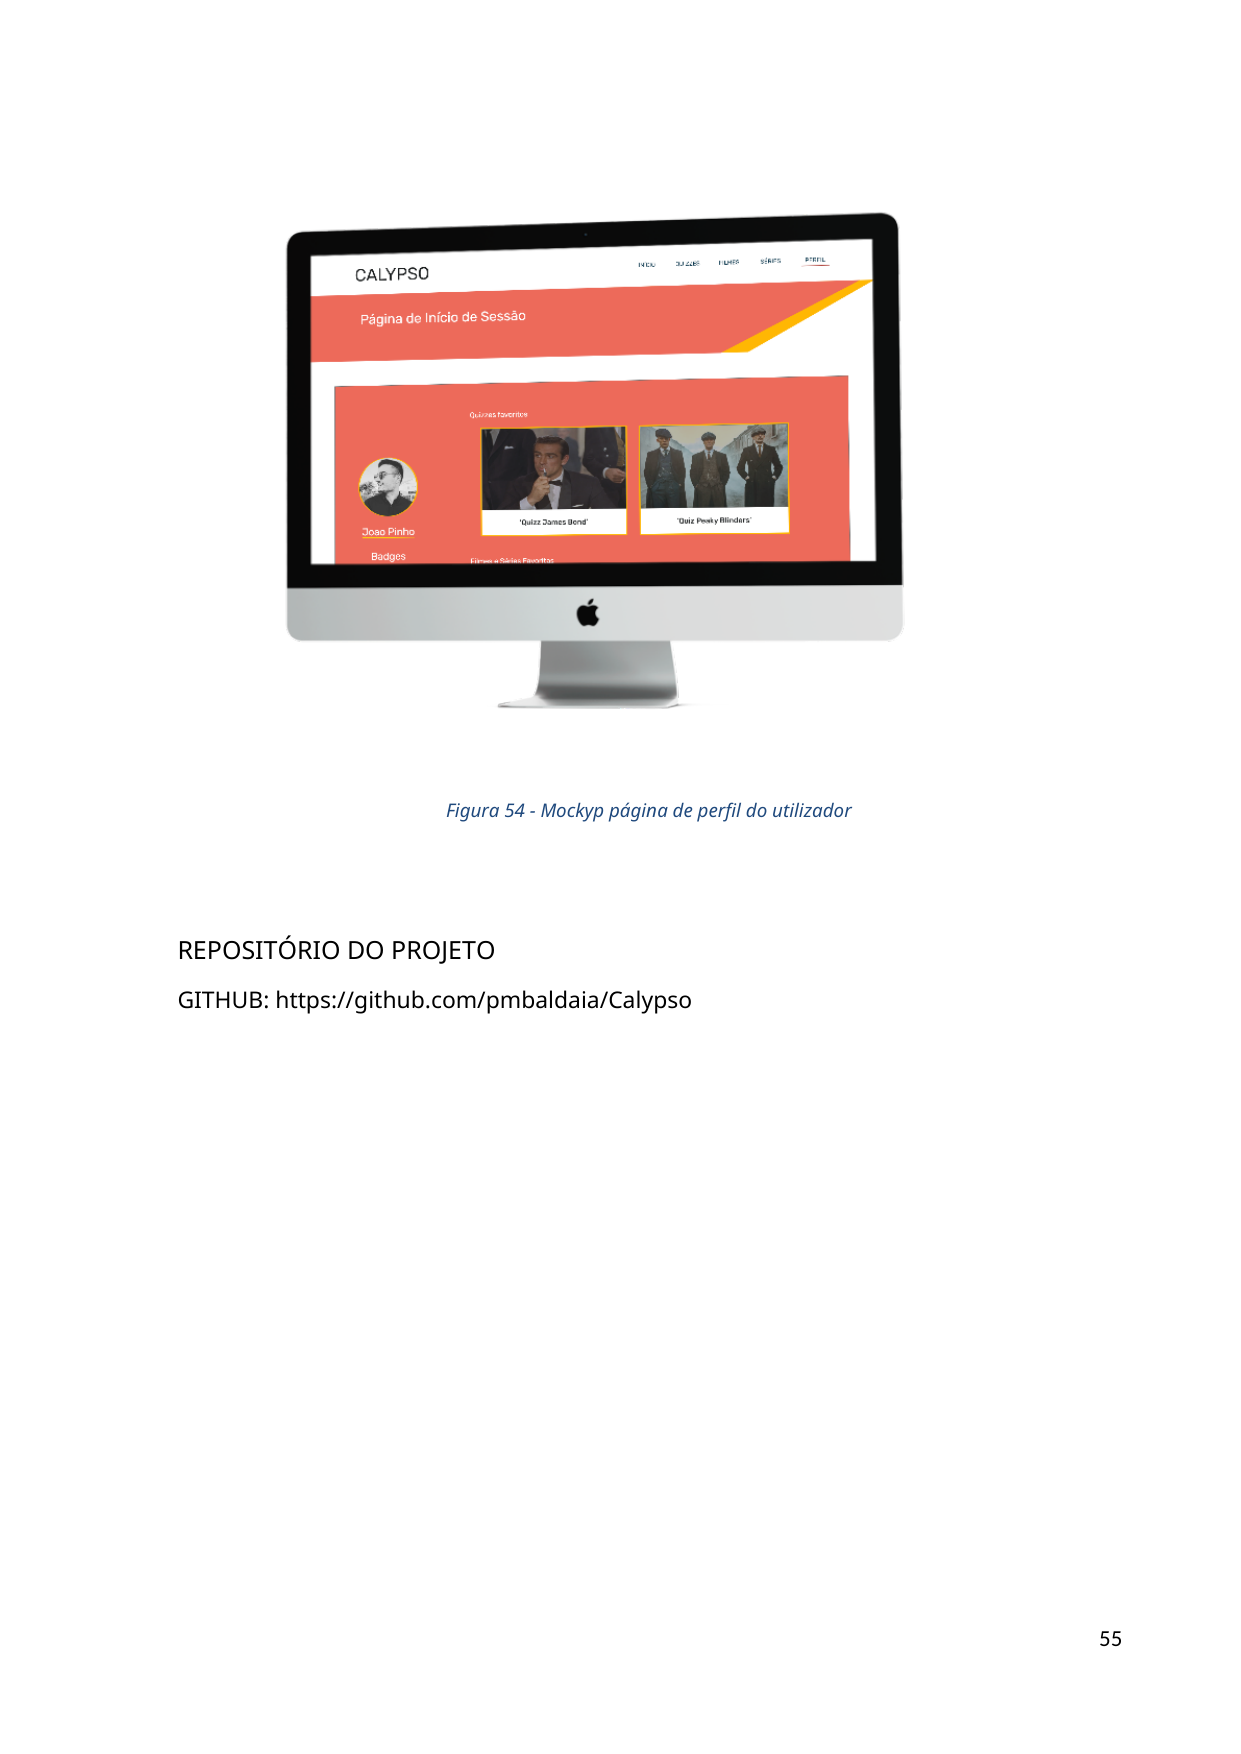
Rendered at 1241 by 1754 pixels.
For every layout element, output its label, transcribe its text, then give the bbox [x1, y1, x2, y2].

text Figura 54 - Mockyp página de perfil do utilizador [177, 798, 1122, 823]
subtitle REPOSITÓRIO DO PROJETO [177, 933, 1122, 967]
text GITHUB: https://github.com/pmbaldaia/Calypso [177, 984, 1122, 1015]
picture [177, 147, 1011, 773]
